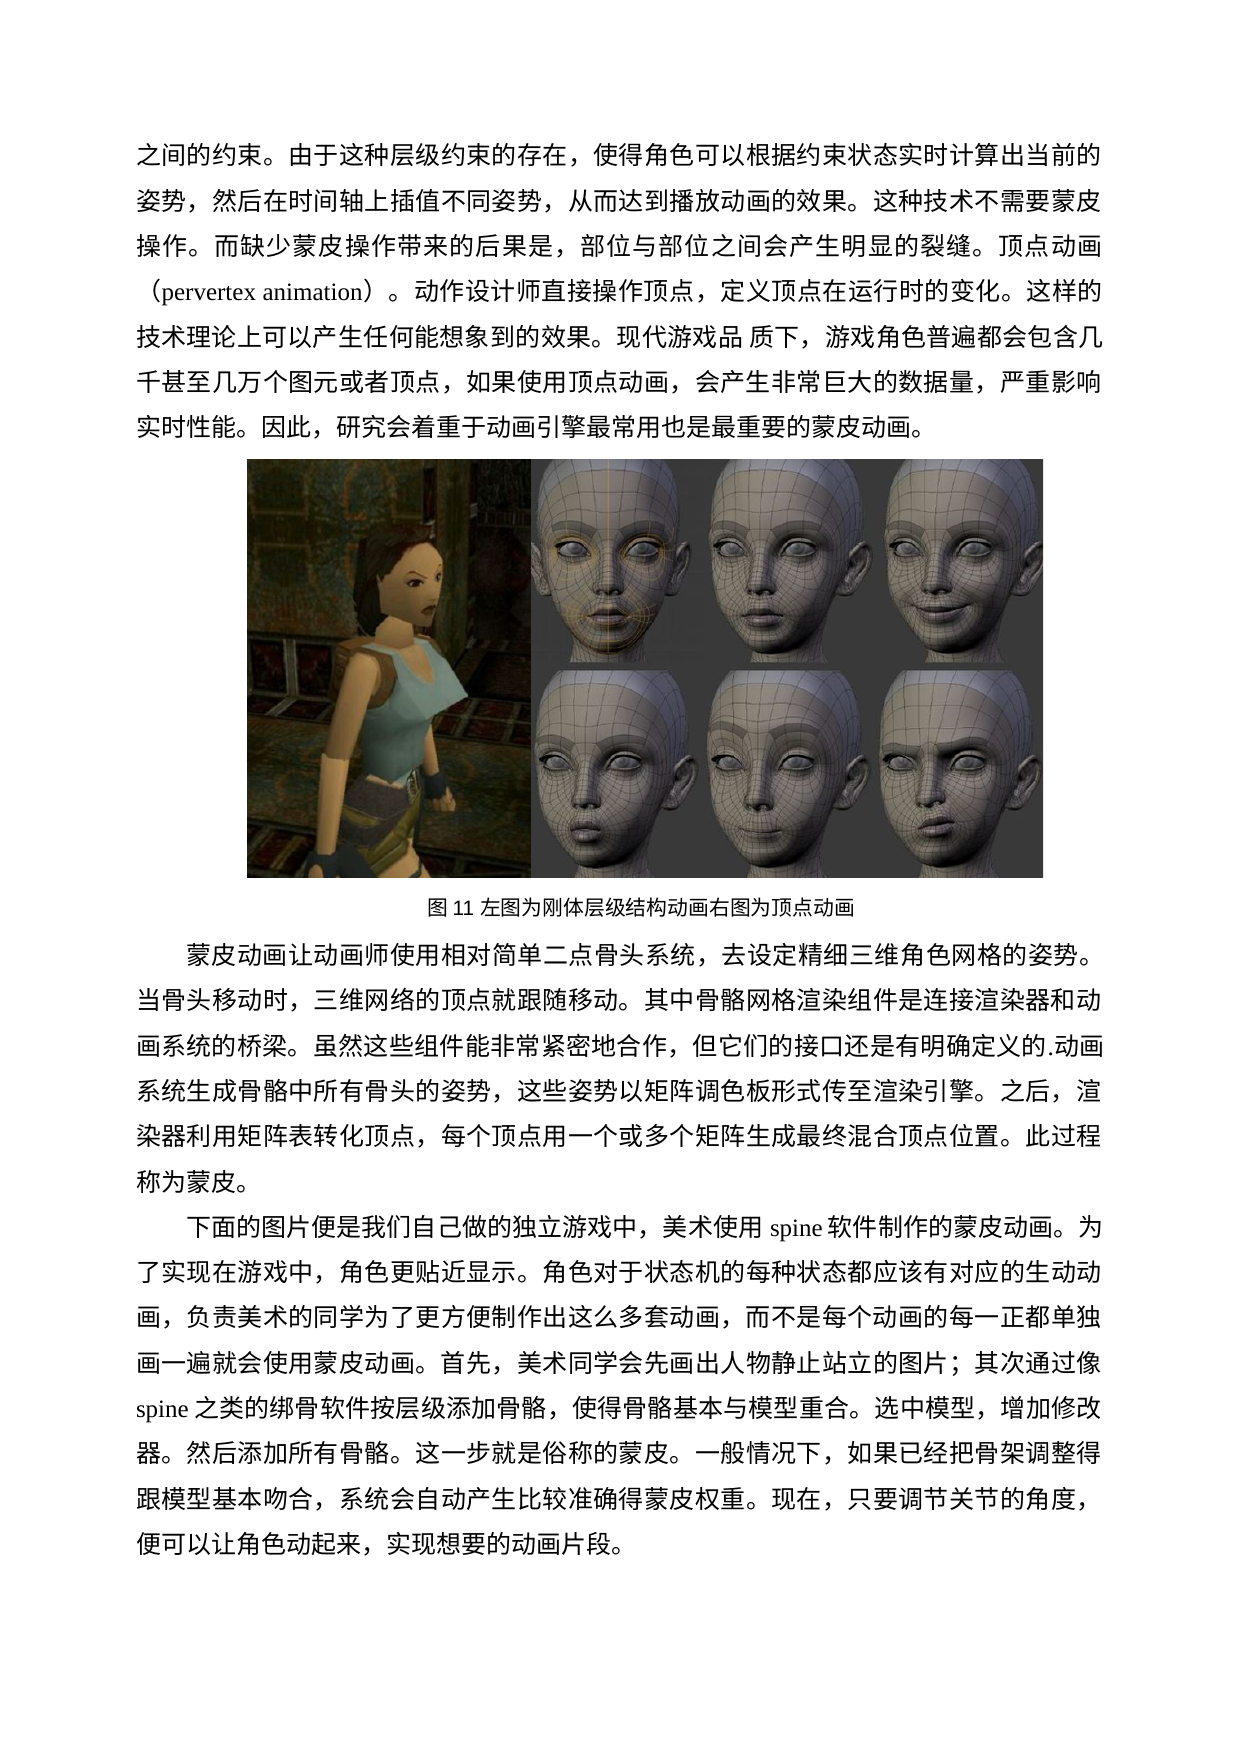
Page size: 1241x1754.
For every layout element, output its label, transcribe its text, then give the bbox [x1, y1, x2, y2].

text 蒙皮动画让动画师使用相对简单二点骨头系统，去设定精细三维角色网格的姿势。当骨头移动时，三维网络的顶点就跟随移动。其中骨骼网格渲染组件是连接渲染器和动画系统的桥梁。虽然这些组件能非常紧密地合作，但它们的接口还是有明确定义的.动画系统生成骨骼中所有骨头的姿势，这些姿势以矩阵调色板形式传至渲染引擎。之后，渲染器利用矩阵表转化顶点，每个顶点用一个或多个矩阵生成最终混合顶点位置。此过程称为蒙皮。 [136, 935, 1104, 1198]
text 下面的图片便是我们自己做的独立游戏中，美术使用spine软件制作的蒙皮动画。为了实现在游戏中，角色更贴近显示。角色对于状态机的每种状态都应该有对应的生动动画，负责美术的同学为了更方便制作出这么多套动画，而不是每个动画的每一正都单独画一遍就会使用蒙皮动画。首先，美术同学会先画出人物静止站立的图片；其次通过像spine之类的绑骨软件按层级添加骨骼，使得骨骼基本与模型重合。选中模型，增加修改器。然后添加所有骨骼。这一步就是俗称的蒙皮。一般情况下，如果已经把骨架调整得跟模型基本吻合，系统会自动产生比较准确得蒙皮权重。现在，只要调节关节的角度，便可以让角色动起来，实现想要的动画片段。 [136, 1207, 1104, 1561]
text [136, 136, 1104, 444]
text 图11 左图为刚体层级结构动画右图为顶点动画 [136, 891, 1104, 922]
picture [247, 459, 1044, 878]
